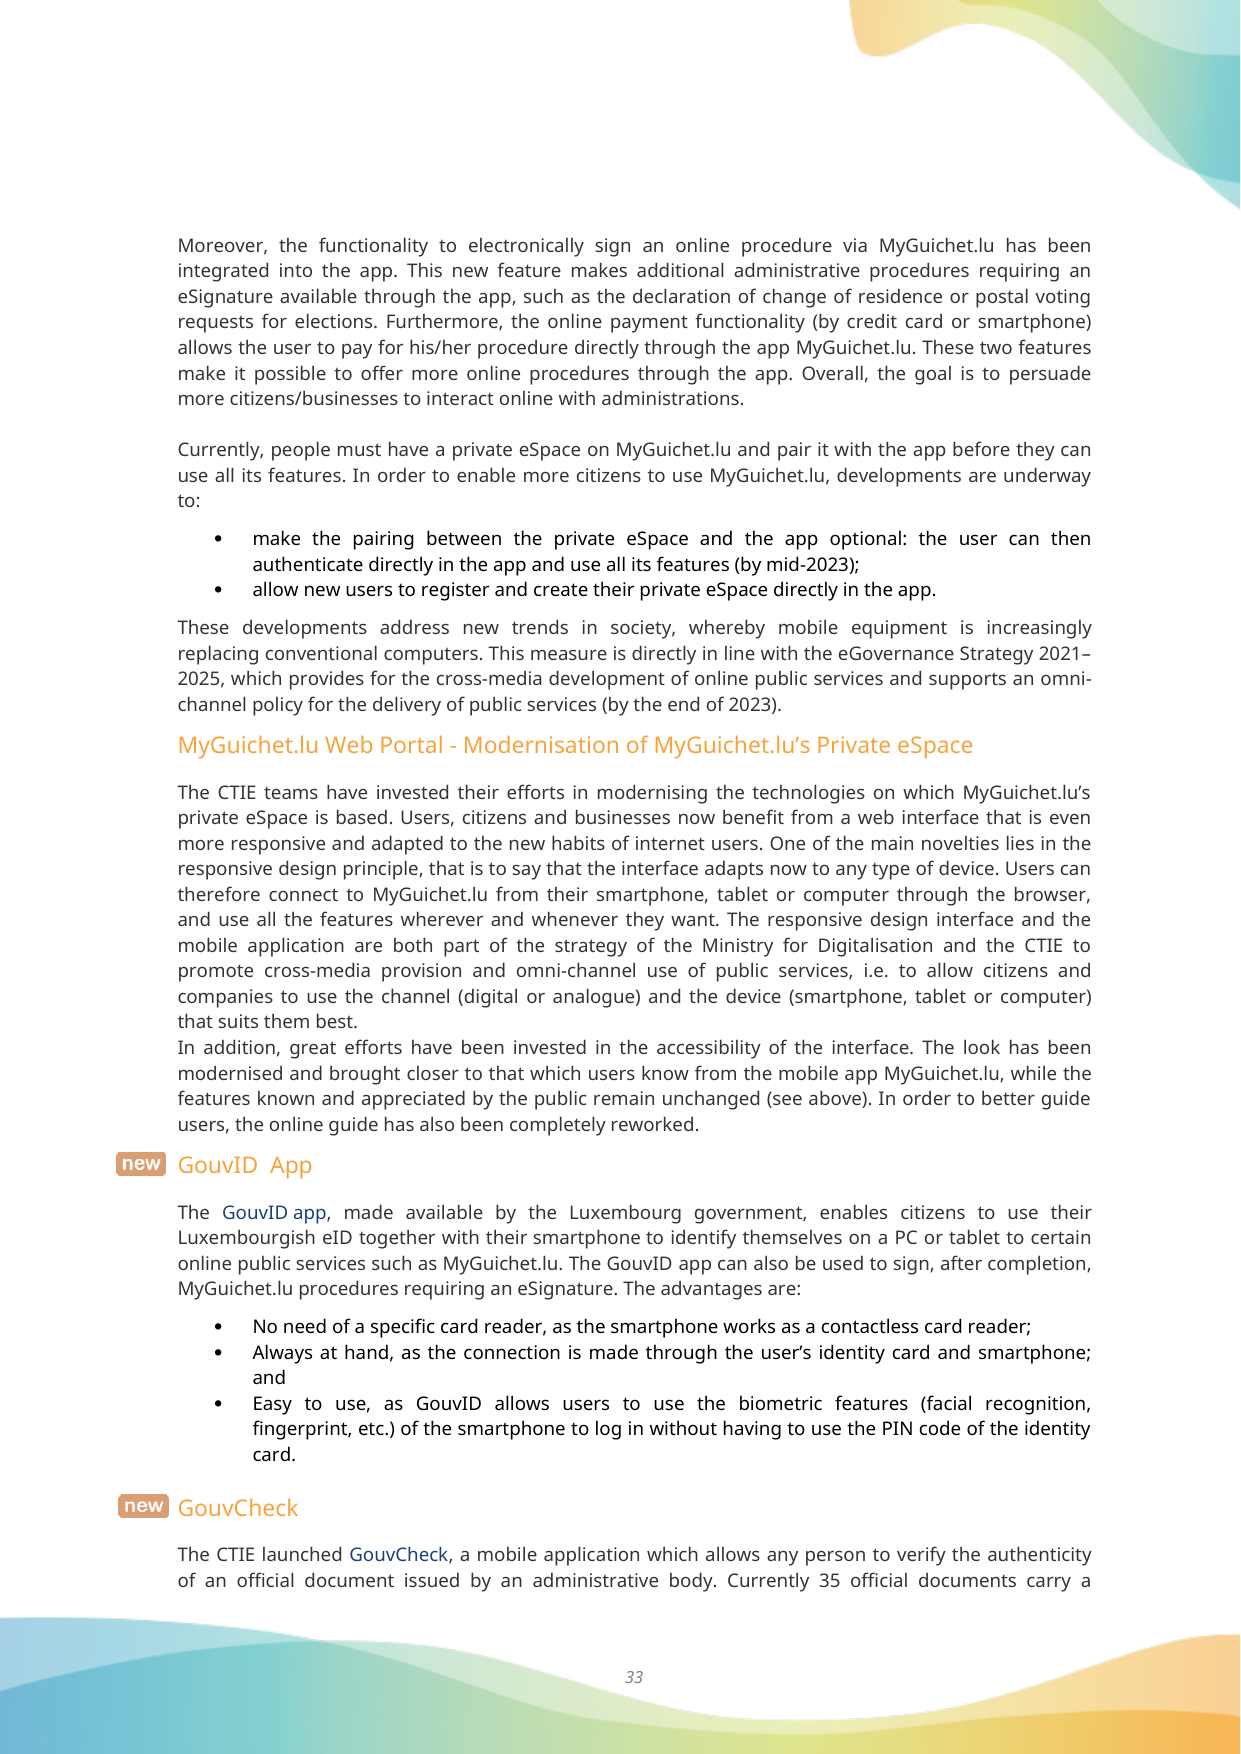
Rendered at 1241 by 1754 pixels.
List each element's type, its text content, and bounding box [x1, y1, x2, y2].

text The CTIE teams have invested their efforts in modernising the technologies on which MyGuichet.lu’s private eSpace is based. Users, citizens and businesses now benefit from a web interface that is even more responsive and adapted to the new habits of internet users. One of the main novelties lies in the responsive design principle, that is to say that the interface adapts now to any type of device. Users can therefore connect to MyGuichet.lu from their smartphone, tablet or computer through the browser, and use all the features wherever and whenever they want. The responsive design interface and the mobile application are both part of the strategy of the Ministry for Digitalisation and the CTIE to promote cross-media provision and omni-channel use of public services, i.e. to allow citizens and companies to use the channel (digital or analogue) and the device (smartphone, tablet or computer) that suits them best. [177, 779, 1092, 1034]
subtitle GouvID App [177, 1149, 1092, 1180]
list allow new users to register and create their private eSpace directly in the app. [215, 577, 1092, 602]
subtitle GouvCheck [177, 1492, 1092, 1523]
list Easy to use, as GouvID allows users to use the biometric features (facial recognition, fingerprint, etc.) of the smartphone to log in without having to use the PIN code of the identity card. [215, 1390, 1092, 1467]
text These developments address new trends in society, whereby mobile equipment is increasingly replacing conventional computers. This measure is directly in line with the eGovernance Strategy 2021–2025, which provides for the cross-media development of online public services and supports an omni-channel policy for the delivery of public services (by the end of 2023). [177, 614, 1092, 717]
text The GouvID app, made available by the Luxembourg government, enables citizens to use their Luxembourgish eID together with their smartphone to identify themselves on a PC or tablet to certain online public services such as MyGuichet.lu. The GouvID app can also be used to sign, after completion, MyGuichet.lu procedures requiring an eSignature. The advantages are: [177, 1199, 1092, 1301]
subtitle MyGuichet.lu Web Portal - Modernisation of MyGuichet.lu’s Private eSpace [177, 729, 1092, 760]
list Always at hand, as the connection is made through the user’s identity card and smartphone; and [215, 1339, 1092, 1390]
list make the pairing between the private eSpace and the app optional: the user can then authenticate directly in the app and use all its features (by mid-2023); [215, 526, 1092, 577]
text In addition, great efforts have been invested in the accessibility of the interface. The look has been modernised and brought closer to that which users know from the mobile app MyGuichet.lu, while the features known and appreciated by the public remain unchanged (see above). In order to better guide users, the online guide has also been completely reworked. [177, 1034, 1092, 1136]
list No need of a specific card reader, as the smartphone works as a contactless card reader; [215, 1313, 1092, 1339]
picture [0, 1613, 1241, 1754]
text Currently, people must have a private eSpace on MyGuichet.lu and pair it with the app before they can use all its features. In order to enable more citizens to use MyGuichet.lu, developments are underway to: [177, 436, 1092, 513]
picture [325, 0, 1241, 213]
text Moreover, the functionality to electronically sign an online procedure via MyGuichet.lu has been integrated into the app. This new feature makes additional administrative procedures requiring an eSignature available through the app, such as the declaration of change of residence or postal voting requests for elections. Furthermore, the online payment functionality (by credit card or smartphone) allows the user to pay for his/her procedure directly through the app MyGuichet.lu. These two features make it possible to offer more online procedures through the app. Overall, the goal is to persuade more citizens/businesses to interact online with administrations. [177, 232, 1092, 411]
